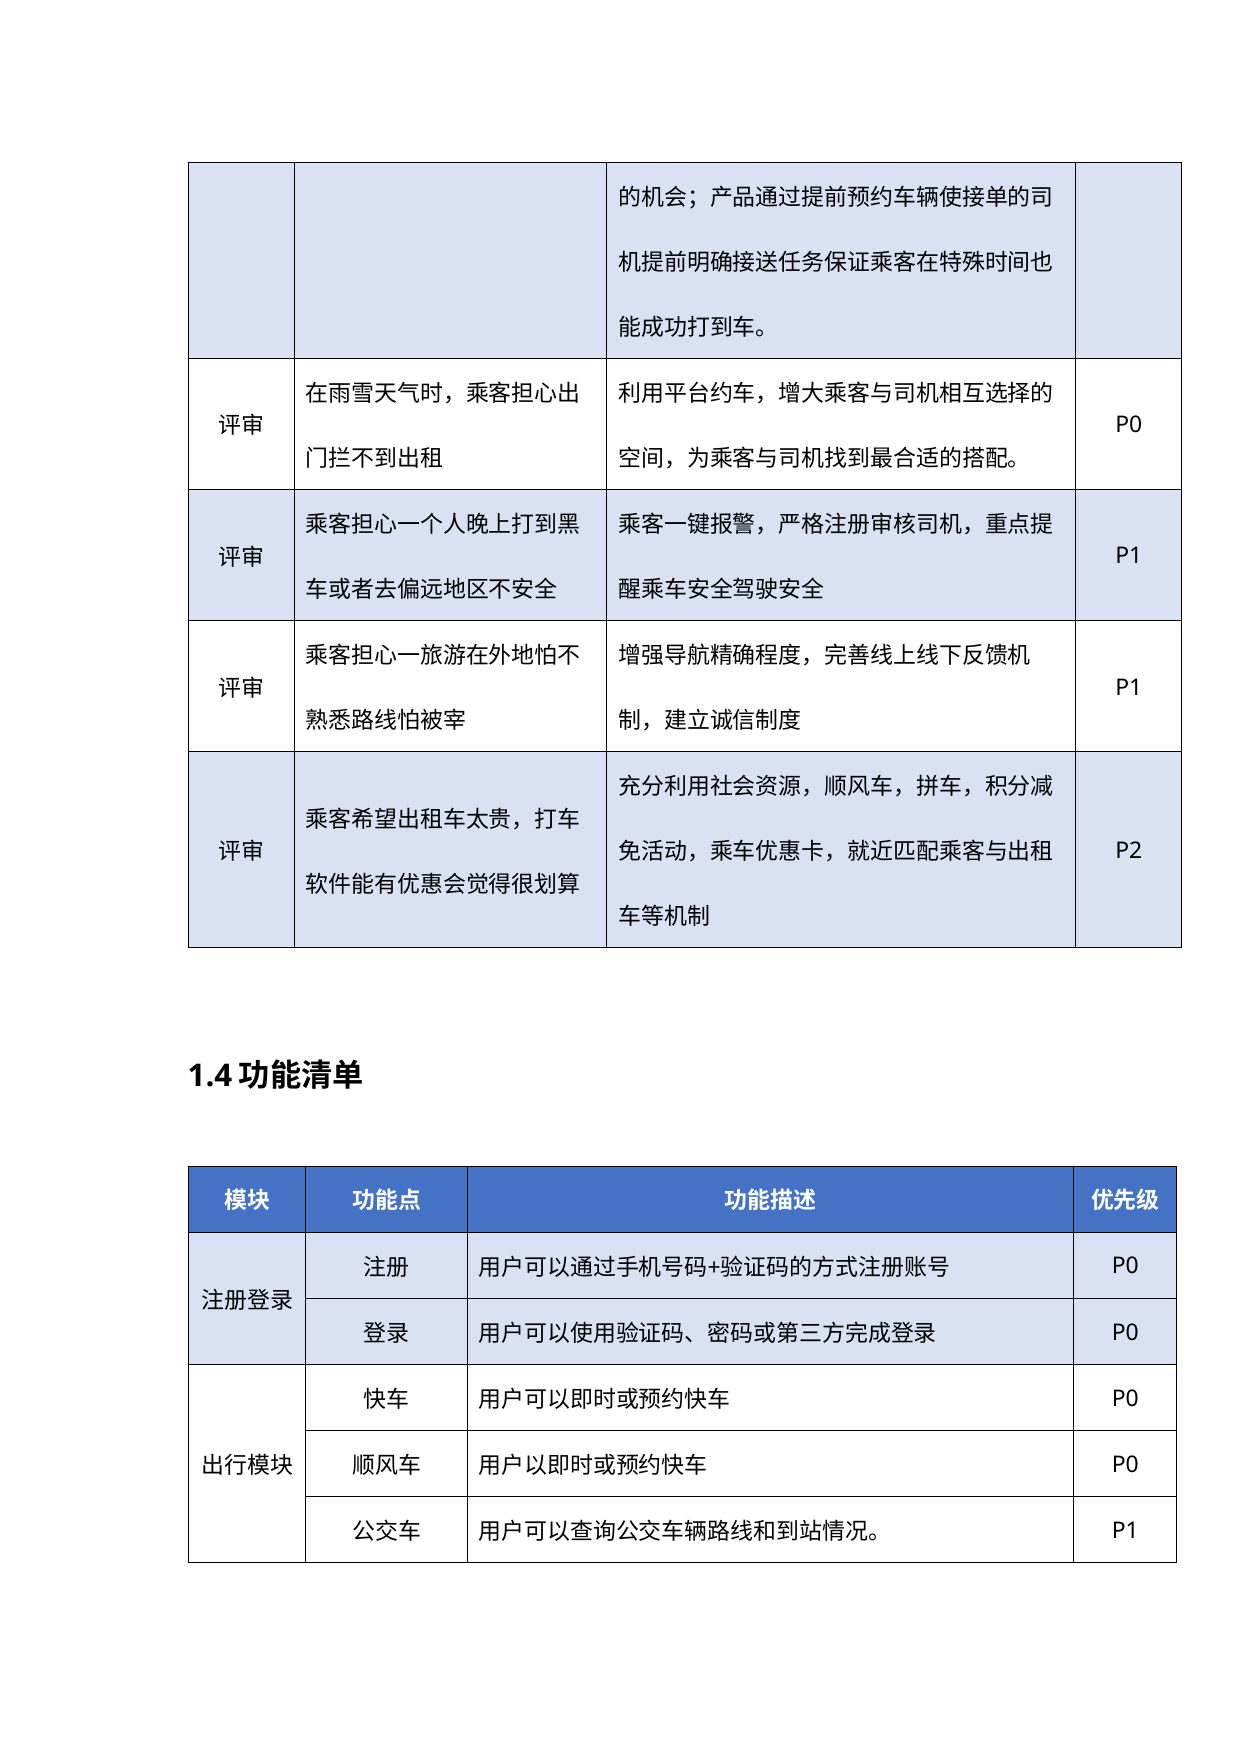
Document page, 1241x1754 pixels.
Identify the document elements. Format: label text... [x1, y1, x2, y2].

table_cell P1 [1076, 621, 1181, 751]
table_header 模块 [189, 1167, 305, 1232]
subtitle 1.4功能清单 [187, 1040, 1053, 1105]
table_cell 注册 [306, 1233, 467, 1298]
table_cell 评审 [189, 163, 294, 358]
table_cell 在雨雪天气时，乘客担心出门拦不到出租 [295, 359, 606, 489]
table_cell 顺风车 [306, 1431, 467, 1496]
table_cell 出行模块 [189, 1365, 305, 1562]
table_cell 公交车 [306, 1497, 467, 1562]
table_cell 用户可以使用验证码、密码或第三方完成登录 [468, 1299, 1073, 1364]
table_cell 乘客一键报警，严格注册审核司机，重点提醒乘车安全驾驶安全 [607, 490, 1075, 620]
table_cell 乘客担心一旅游在外地怕不熟悉路线怕被宰 [295, 621, 606, 751]
table_cell 利用平台约车，增大乘客与司机相互选择的空间，为乘客与司机找到最合适的搭配。 [607, 359, 1075, 489]
table_cell 乘客希望出租车太贵，打车软件能有优惠会觉得很划算 [295, 752, 606, 947]
table_cell P0 [1074, 1299, 1176, 1364]
table_cell P0 [1074, 1233, 1176, 1298]
table_cell 评审 [189, 752, 294, 947]
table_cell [607, 163, 1075, 358]
table_cell 用户可以查询公交车辆路线和到站情况。 [468, 1497, 1073, 1562]
table_cell 评审 [189, 490, 294, 620]
table_cell 用户可以通过手机号码+验证码的方式注册账号 [468, 1233, 1073, 1298]
table_cell P2 [1076, 752, 1181, 947]
table_cell 注册登录 [189, 1233, 305, 1364]
table_cell P0 [1076, 359, 1181, 489]
table_cell 快车 [306, 1365, 467, 1430]
table_cell 评审 [189, 621, 294, 751]
table_cell P1 [1074, 1497, 1176, 1562]
table_cell 用户以即时或预约快车 [468, 1431, 1073, 1496]
table_cell P0 [1074, 1365, 1176, 1430]
table_cell 用户可以即时或预约快车 [468, 1365, 1073, 1430]
table_cell 增强导航精确程度，完善线上线下反馈机制，建立诚信制度 [607, 621, 1075, 751]
table_header 功能点 [306, 1167, 467, 1232]
table_header 优先级 [1074, 1167, 1176, 1232]
table_cell P1 [1076, 490, 1181, 620]
table_cell 充分利用社会资源，顺风车，拼车，积分减免活动，乘车优惠卡，就近匹配乘客与出租车等机制 [607, 752, 1075, 947]
table_cell 登录 [306, 1299, 467, 1364]
table_cell P0 [1076, 163, 1181, 358]
table_cell 评审 [189, 359, 294, 489]
table_header 功能描述 [468, 1167, 1073, 1232]
table_cell P0 [1074, 1431, 1176, 1496]
table_cell 乘客担心一个人晚上打到黑车或者去偏远地区不安全 [295, 490, 606, 620]
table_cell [295, 163, 606, 358]
